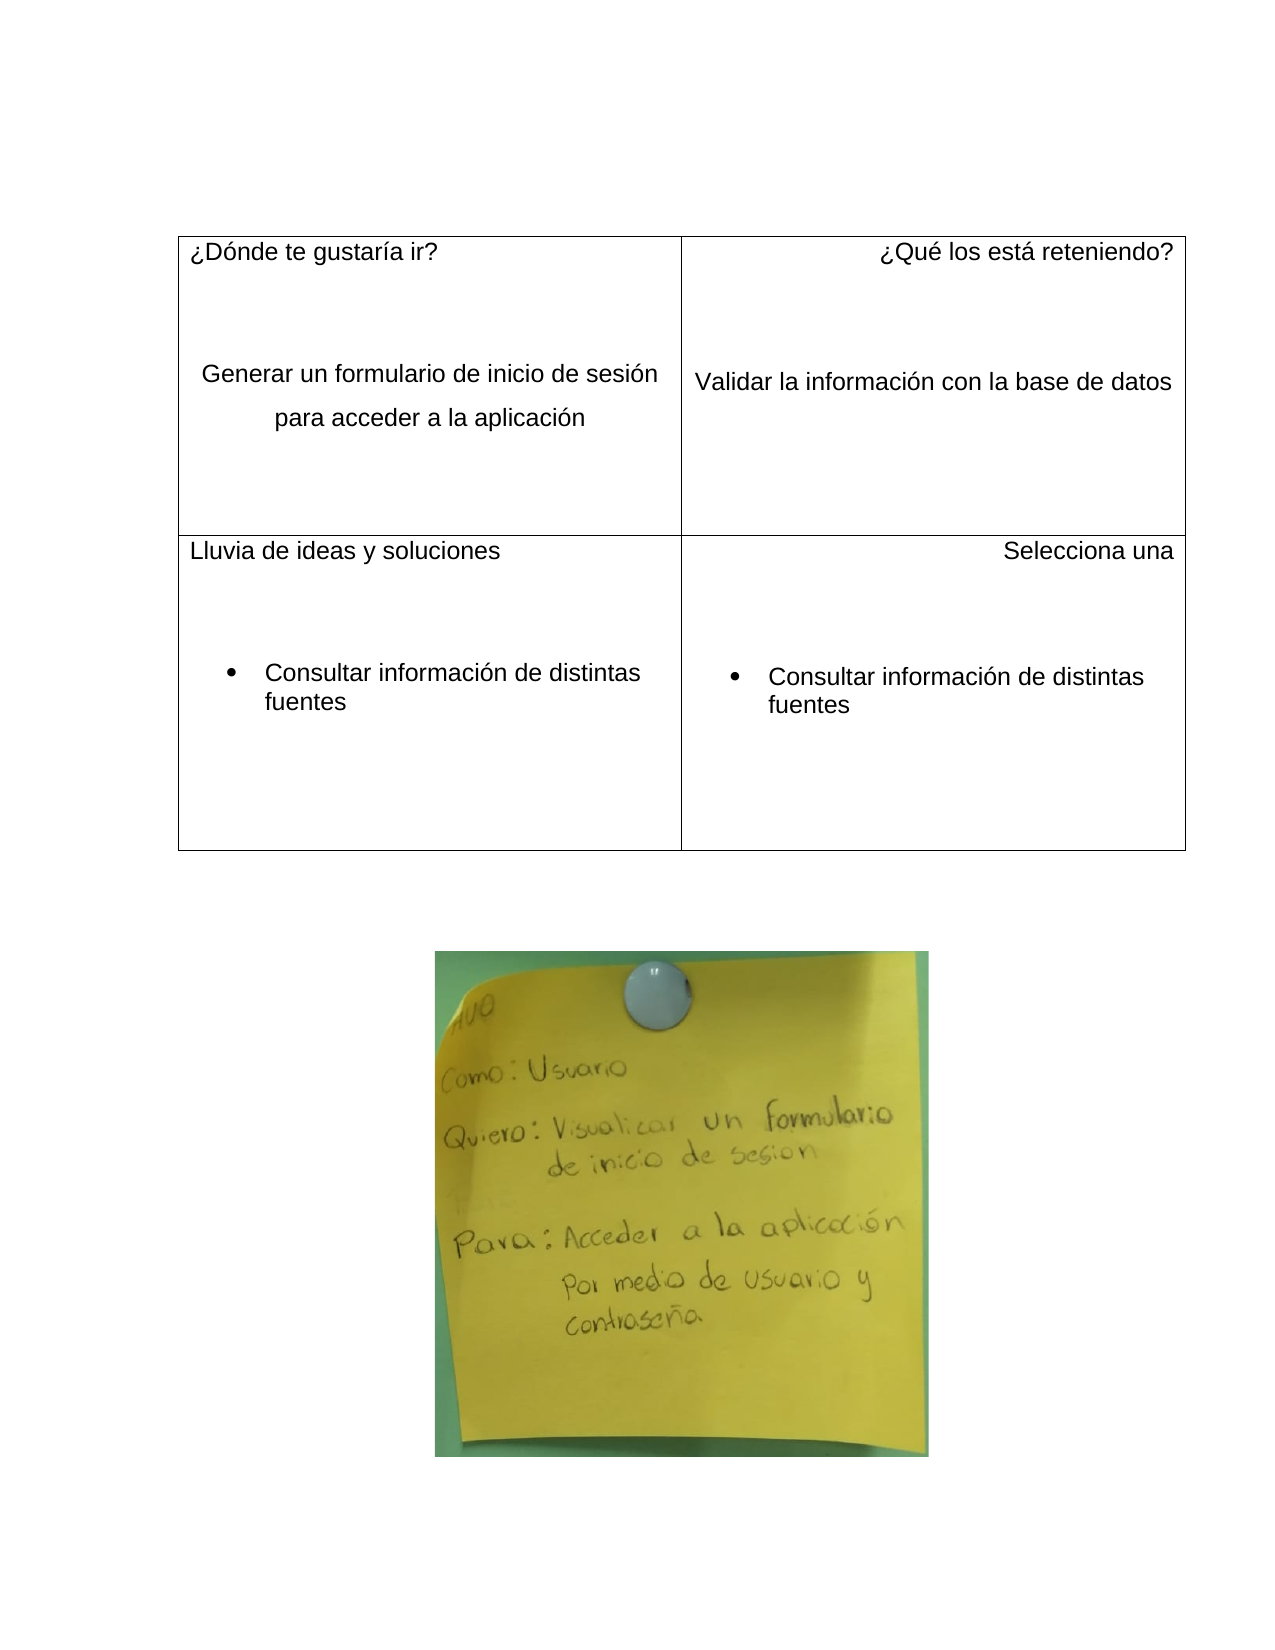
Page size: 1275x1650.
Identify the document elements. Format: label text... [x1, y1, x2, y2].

table_header ¿Dónde te gustaría ir? Generar un formulario de inicio de sesión para acceder a la aplicación [179, 237, 681, 535]
table_cell Lluvia de ideas y soluciones Consultar información de distintas fuentes [179, 536, 681, 850]
table_cell Selecciona una Consultar información de distintas fuentes [682, 536, 1185, 850]
table_header ¿Qué los está reteniendo? Validar la información con la base de datos [682, 237, 1185, 535]
picture [434, 951, 929, 1457]
